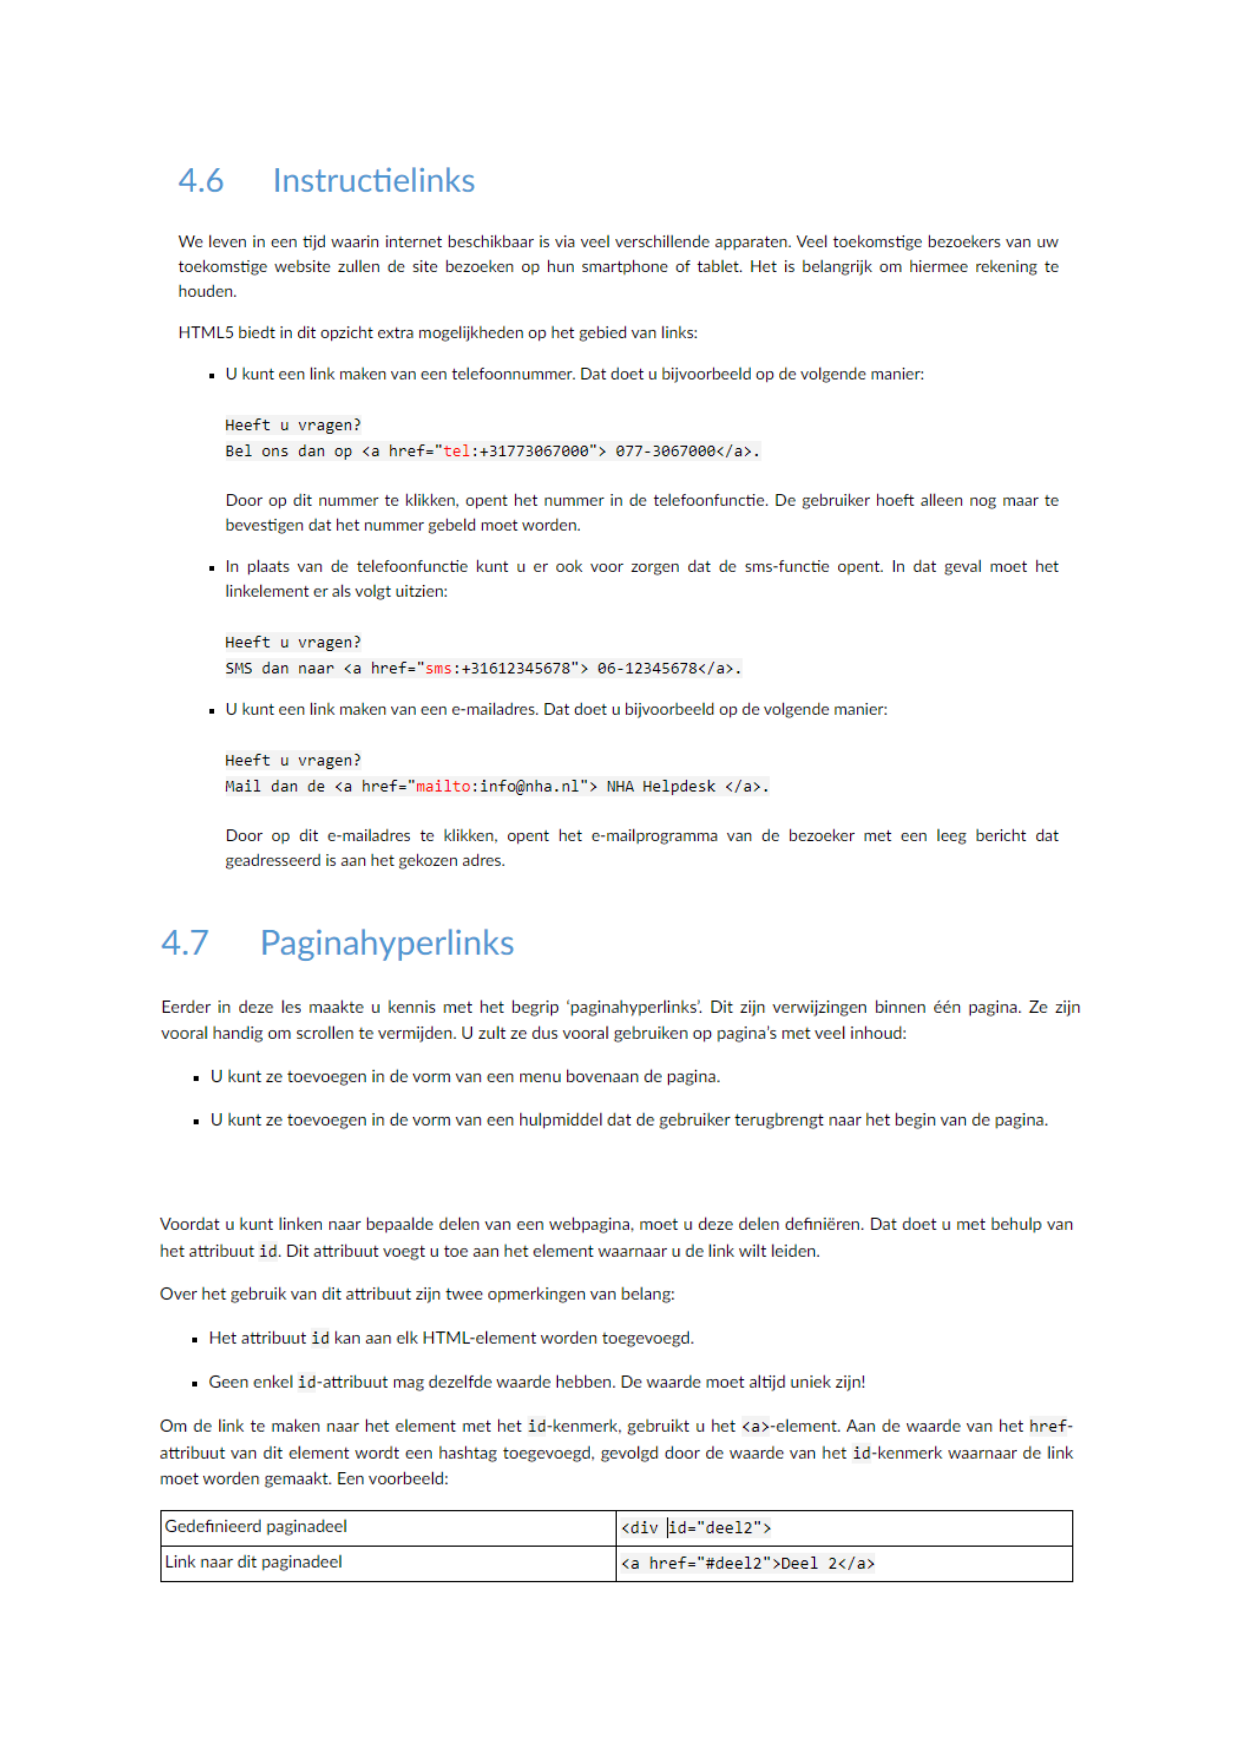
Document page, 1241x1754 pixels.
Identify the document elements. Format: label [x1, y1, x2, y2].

picture [147, 910, 1093, 1143]
picture [147, 147, 1093, 892]
picture [147, 1208, 1093, 1597]
